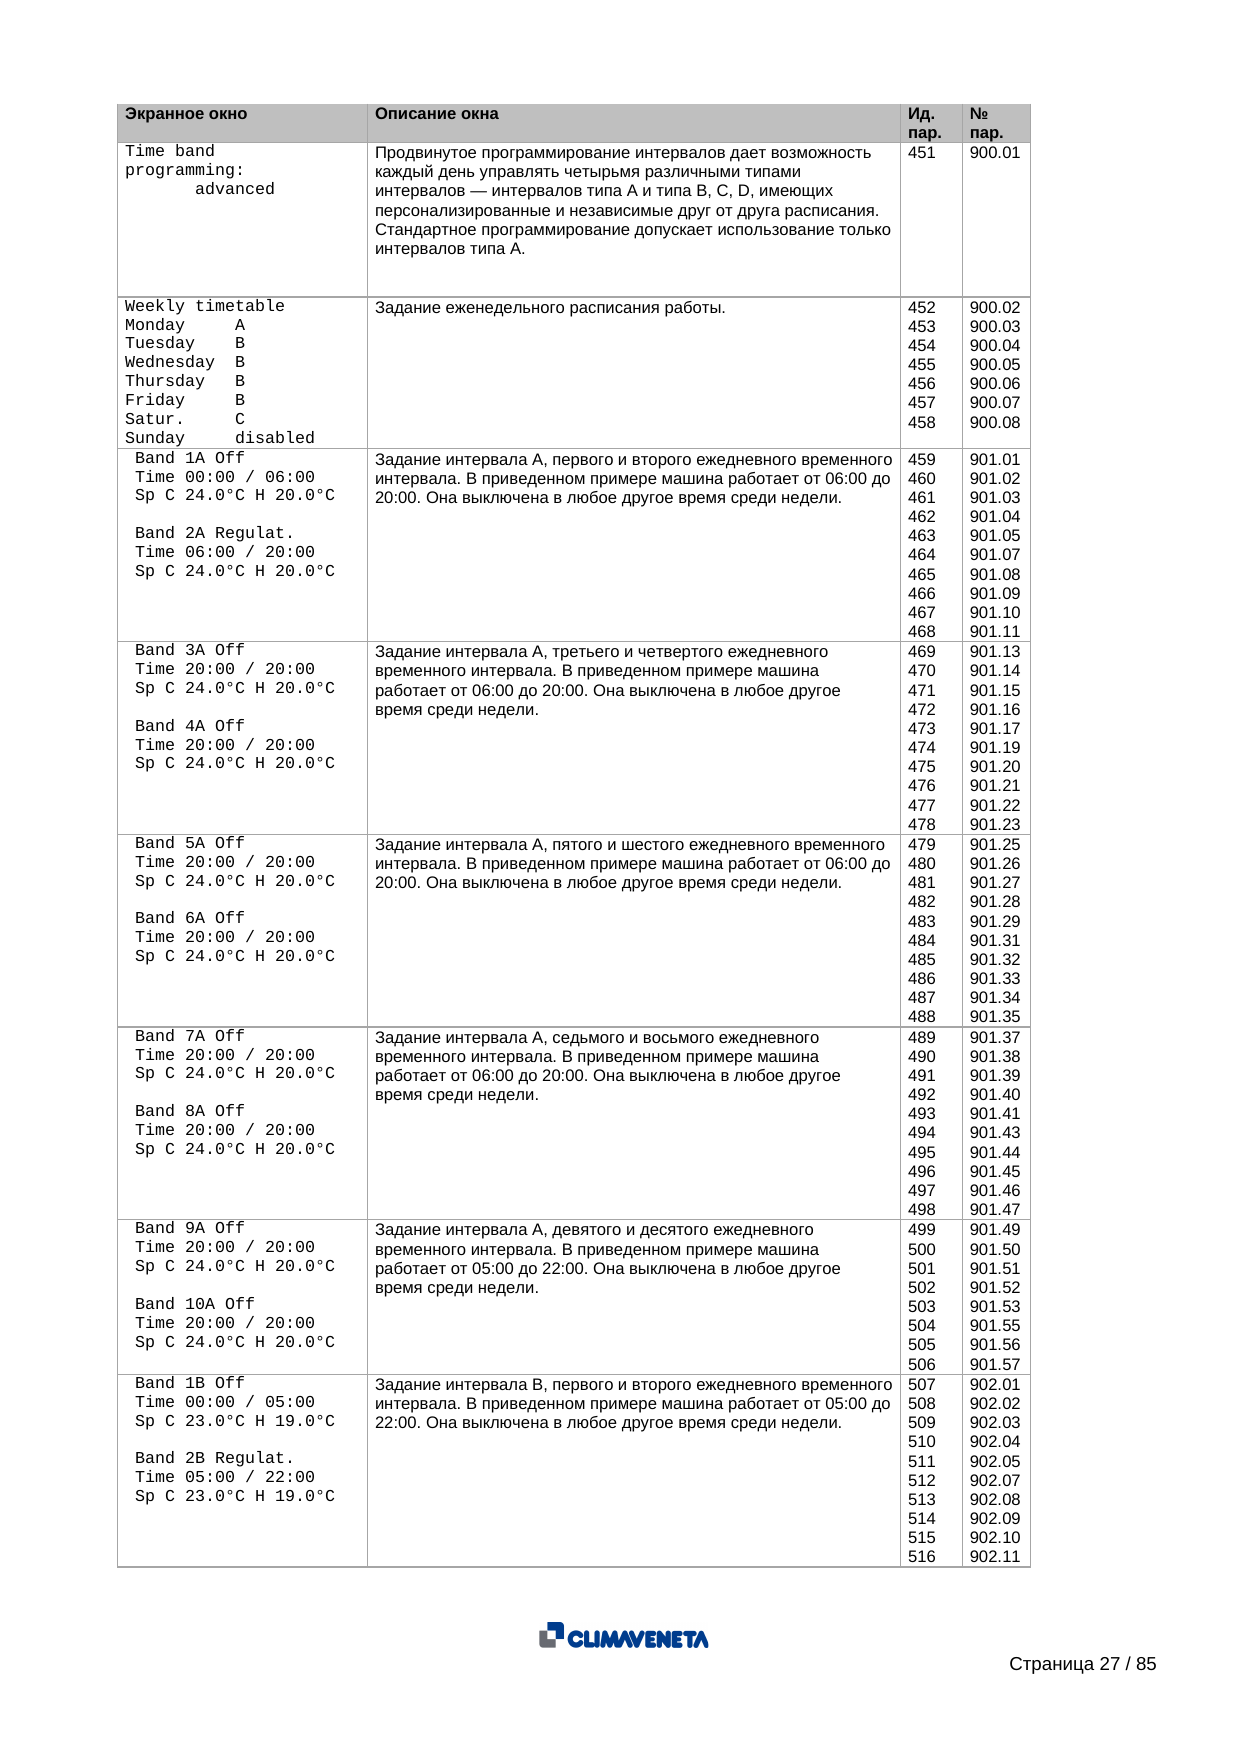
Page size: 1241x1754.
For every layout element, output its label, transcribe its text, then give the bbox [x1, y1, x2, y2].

table_cell Band 1A Off Time 00:00 / 06:00 Sp C 24.0°C H 20.0°C Band 2A Regulat. Time 06:00 / 20:00 Sp C 24.0°C H 20.0°C [118, 449, 367, 641]
table_cell 489 490 491 492 493 494 495 496 497 498 [901, 1028, 962, 1219]
table_header Экранное окно [118, 104, 367, 142]
table_cell 901.37 901.38 901.39 901.40 901.41 901.43 901.44 901.45 901.46 901.47 [963, 1028, 1030, 1219]
table_cell Band 7A Off Time 20:00 / 20:00 Sp C 24.0°C H 20.0°C Band 8A Off Time 20:00 / 20:00 Sp C 24.0°C H 20.0°C [118, 1028, 367, 1219]
table_cell Weekly timetable Monday A Tuesday B Wednesday B Thursday B Friday B Satur. C Sunday disabled [118, 298, 367, 448]
table_cell 901.13 901.14 901.15 901.16 901.17 901.19 901.20 901.21 901.22 901.23 [963, 642, 1030, 834]
table_cell Задание интервала A, пятого и шестого ежедневного временного интервала. В приведенном примере машина работает от 06:00 до 20:00. Она выключена в любое другое время среди недели. [368, 835, 900, 1026]
table_cell 469 470 471 472 473 474 475 476 477 478 [901, 642, 962, 834]
table_cell Задание интервала A, первого и второго ежедневного временного интервала. В приведенном примере машина работает от 06:00 до 20:00. Она выключена в любое другое время среди недели. [368, 449, 900, 641]
table_cell 901.49 901.50 901.51 901.52 901.53 901.55 901.56 901.57 [963, 1220, 1030, 1374]
table_cell Band 1B Off Time 00:00 / 05:00 Sp C 23.0°C H 19.0°C Band 2B Regulat. Time 05:00 / 22:00 Sp C 23.0°C H 19.0°C [118, 1375, 367, 1566]
table_cell Продвинутое программирование интервалов дает возможность каждый день управлять четырьмя различными типами интервалов — интервалов типа A и типа B, C, D, имеющих персонализированные и независимые друг от друга расписания. Стандартное программирование допускает использование только интервалов типа A. [368, 143, 900, 296]
table_header № пар. [963, 104, 1030, 142]
table_cell 479 480 481 482 483 484 485 486 487 488 [901, 835, 962, 1026]
picture [539, 1622, 709, 1648]
table_cell Band 3A Off Time 20:00 / 20:00 Sp C 24.0°C H 20.0°C Band 4A Off Time 20:00 / 20:00 Sp C 24.0°C H 20.0°C [118, 642, 367, 834]
table_cell 902.01 902.02 902.03 902.04 902.05 902.07 902.08 902.09 902.10 902.11 [963, 1375, 1030, 1566]
table_cell 452 453 454 455 456 457 458 [901, 298, 962, 448]
table_cell Задание интервала A, девятого и десятого ежедневного временного интервала. В приведенном примере машина работает от 05:00 до 22:00. Она выключена в любое другое время среди недели. [368, 1220, 900, 1374]
table_cell Задание интервала В, первого и второго ежедневного временного интервала. В приведенном примере машина работает от 05:00 до 22:00. Она выключена в любое другое время среди недели. [368, 1375, 900, 1566]
table_cell 901.01 901.02 901.03 901.04 901.05 901.07 901.08 901.09 901.10 901.11 [963, 449, 1030, 641]
table_cell Band 5A Off Time 20:00 / 20:00 Sp C 24.0°C H 20.0°C Band 6A Off Time 20:00 / 20:00 Sp C 24.0°C H 20.0°C [118, 835, 367, 1026]
table_cell Задание интервала A, седьмого и восьмого ежедневного временного интервала. В приведенном примере машина работает от 06:00 до 20:00. Она выключена в любое другое время среди недели. [368, 1028, 900, 1219]
table_header Ид. пар. [901, 104, 962, 142]
table_cell Задание интервала A, третьего и четвертого ежедневного временного интервала. В приведенном примере машина работает от 06:00 до 20:00. Она выключена в любое другое время среди недели. [368, 642, 900, 834]
table_cell Задание еженедельного расписания работы. [368, 298, 900, 448]
table_cell 900.02 900.03 900.04 900.05 900.06 900.07 900.08 [963, 298, 1030, 448]
table_cell 459 460 461 462 463 464 465 466 467 468 [901, 449, 962, 641]
table_cell 900.01 [963, 143, 1030, 296]
table_cell 507 508 509 510 511 512 513 514 515 516 [901, 1375, 962, 1566]
table_cell 451 [901, 143, 962, 296]
table_cell Time band programming: advanced [118, 143, 367, 296]
table_cell 901.25 901.26 901.27 901.28 901.29 901.31 901.32 901.33 901.34 901.35 [963, 835, 1030, 1026]
table_header Описание окна [368, 104, 900, 142]
table_cell 499 500 501 502 503 504 505 506 [901, 1220, 962, 1374]
table_cell Band 9A Off Time 20:00 / 20:00 Sp C 24.0°C H 20.0°C Band 10A Off Time 20:00 / 20:00 Sp C 24.0°C H 20.0°C [118, 1220, 367, 1374]
